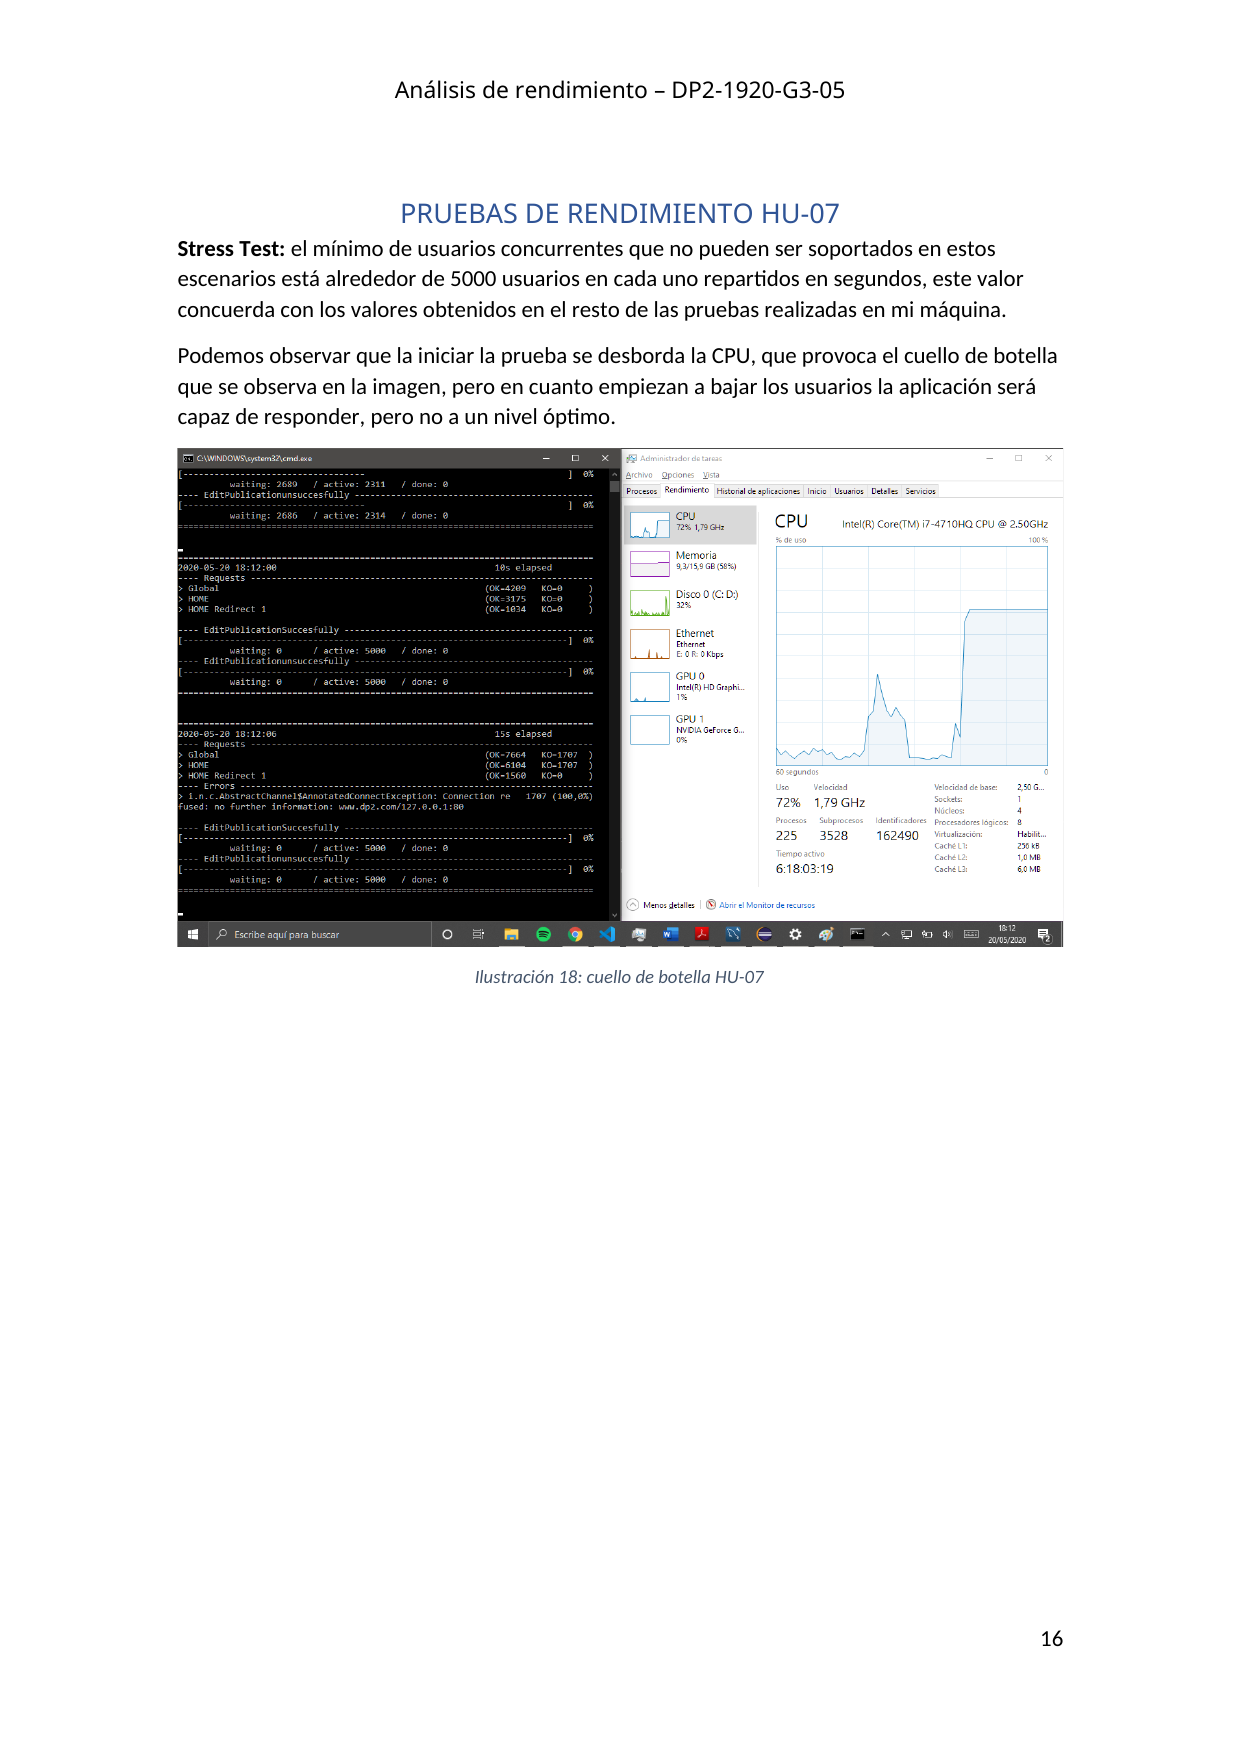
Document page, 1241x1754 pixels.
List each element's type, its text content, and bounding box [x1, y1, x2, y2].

text Stress Test: el mínimo de usuarios concurrentes que no pueden ser soportados en estos escenarios está alrededor de 5000 usuarios en cada uno repartidos en segundos, este valor concuerda con los valores obtenidos en el resto de las pruebas realizadas en mi máquina. [177, 234, 1063, 323]
text Ilustración 18: cuello de botella HU-07 [177, 966, 1063, 989]
subtitle PRUEBAS DE RENDIMIENTO HU-07 [177, 194, 1063, 231]
picture [177, 448, 1064, 947]
text Podemos observar que la iniciar la prueba se desborda la CPU, que provoca el cuello de botella que se observa en la imagen, pero en cuanto empiezan a bajar los usuarios la aplicación será capaz de responder, pero no a un nivel óptimo. [177, 342, 1063, 430]
